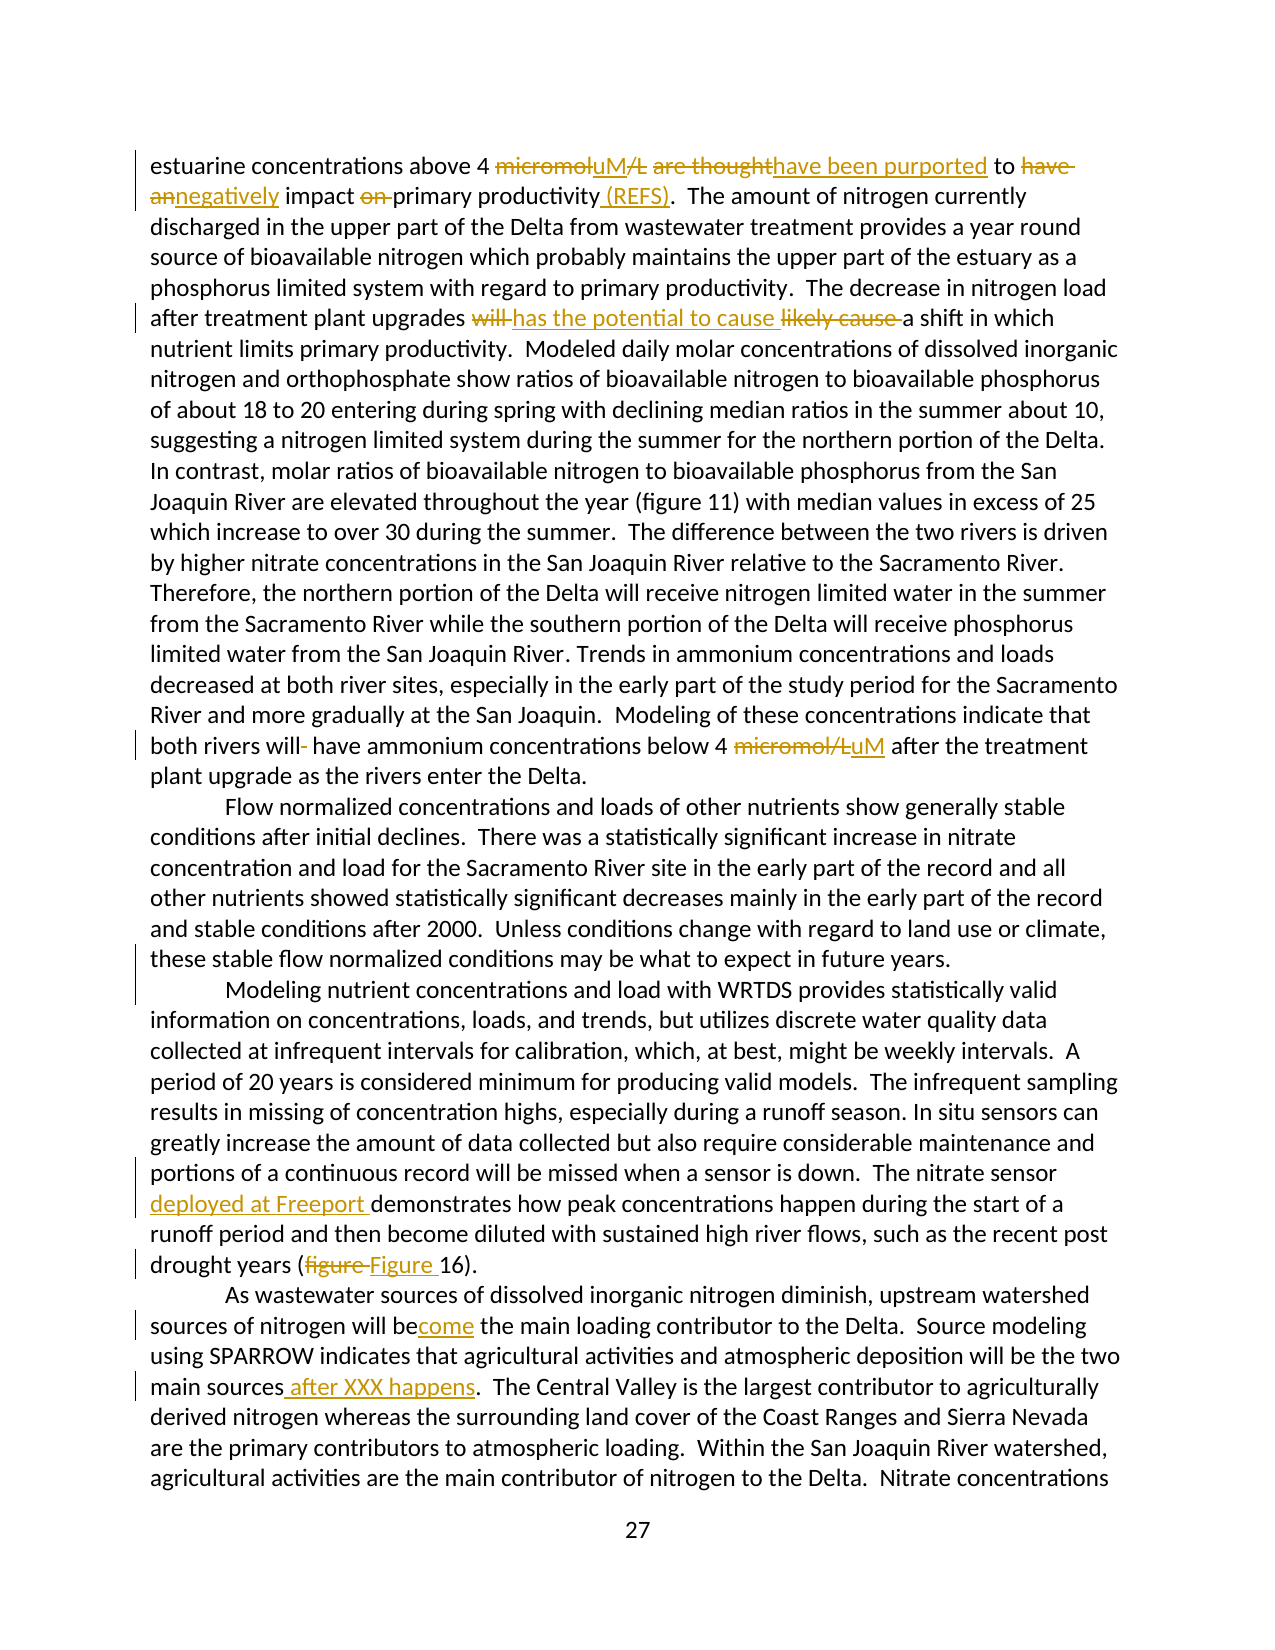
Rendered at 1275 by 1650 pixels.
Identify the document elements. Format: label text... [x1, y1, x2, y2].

text Flow normalized concentrations and loads of other nutrients show generally stable conditions after initial declines. There was a statistically significant increase in nitrate concentration and load for the Sacramento River site in the early part of the record and all other nutrients showed statistically significant decreases mainly in the early part of the record and stable conditions after 2000. Unless conditions change with regard to land use or climate, these stable flow normalized conditions may be what to expect in future years. [150, 791, 1125, 974]
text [150, 1279, 1125, 1493]
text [150, 150, 1125, 791]
text Modeling nutrient concentrations and load with WRTDS provides statistically valid information on concentrations, loads, and trends, but utilizes discrete water quality data collected at infrequent intervals for calibration, which, at best, might be weekly intervals. A period of 20 years is considered minimum for producing valid models. The infrequent sampling results in missing of concentration highs, especially during a runoff season. In situ sensors can greatly increase the amount of data collected but also require considerable maintenance and portions of a continuous record will be missed when a sensor is down. The nitrate sensor demonstrates how peak concentrations happen during the start of a runoff period and then become diluted with sustained high river flows, such as the recent post drought years (16). [150, 974, 1125, 1279]
